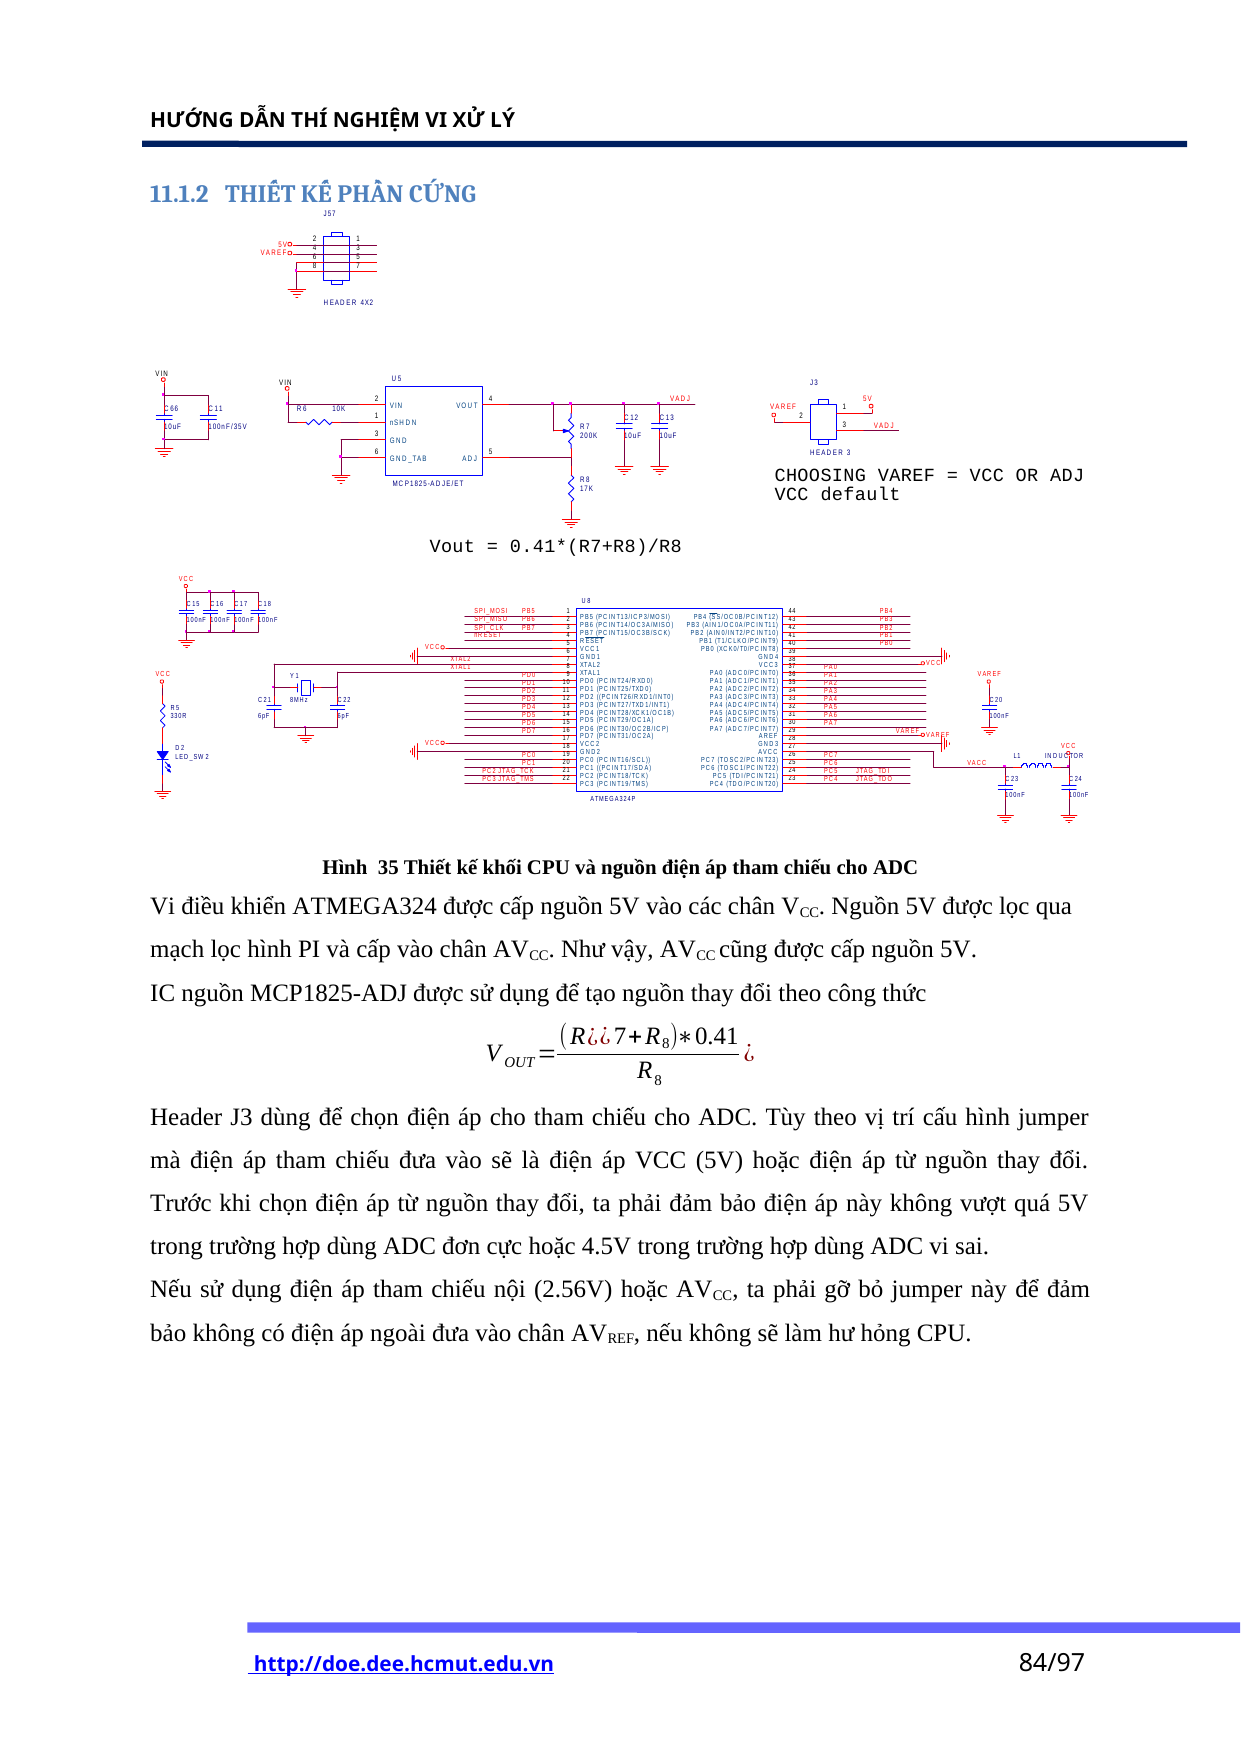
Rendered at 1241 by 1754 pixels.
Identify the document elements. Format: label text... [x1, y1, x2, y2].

text IC nguồn MCP1825-ADJ được sử dụng để tạo nguồn thay đổi theo công thức [150, 978, 1090, 1006]
text Vi điều khiển ATMEGA324 được cấp nguồn 5V vào các chân VCC. Nguồn 5V được lọc qua mạch lọc hình PI và cấp vào chân AVCC. Như vậy, AVCC cũng được cấp nguồn 5V. [150, 891, 1090, 963]
text Header J3 dùng để chọn điện áp cho tham chiếu cho ADC. Tùy theo vị trí cấu hình jumper mà điện áp tham chiếu đưa vào sẽ là điện áp VCC (5V) hoặc điện áp từ nguồn thay đổi. Trước khi chọn điện áp từ nguồn thay đổi, ta phải đảm bảo điện áp này không vượt quá 5V trong trường hợp dùng ADC đơn cực hoặc 4.5V trong trường hợp dùng ADC vi sai. [150, 1102, 1090, 1260]
subtitle THIẾT KẾ PHẦN CỨNG [150, 180, 1090, 209]
text Nếu sử dụng điện áp tham chiếu nội (2.56V) hoặc AVCC, ta phải gỡ bỏ jumper này để đảm bảo không có điện áp ngoài đưa vào chân AVREF, nếu không sẽ làm hư hỏng CPU. [150, 1274, 1090, 1346]
